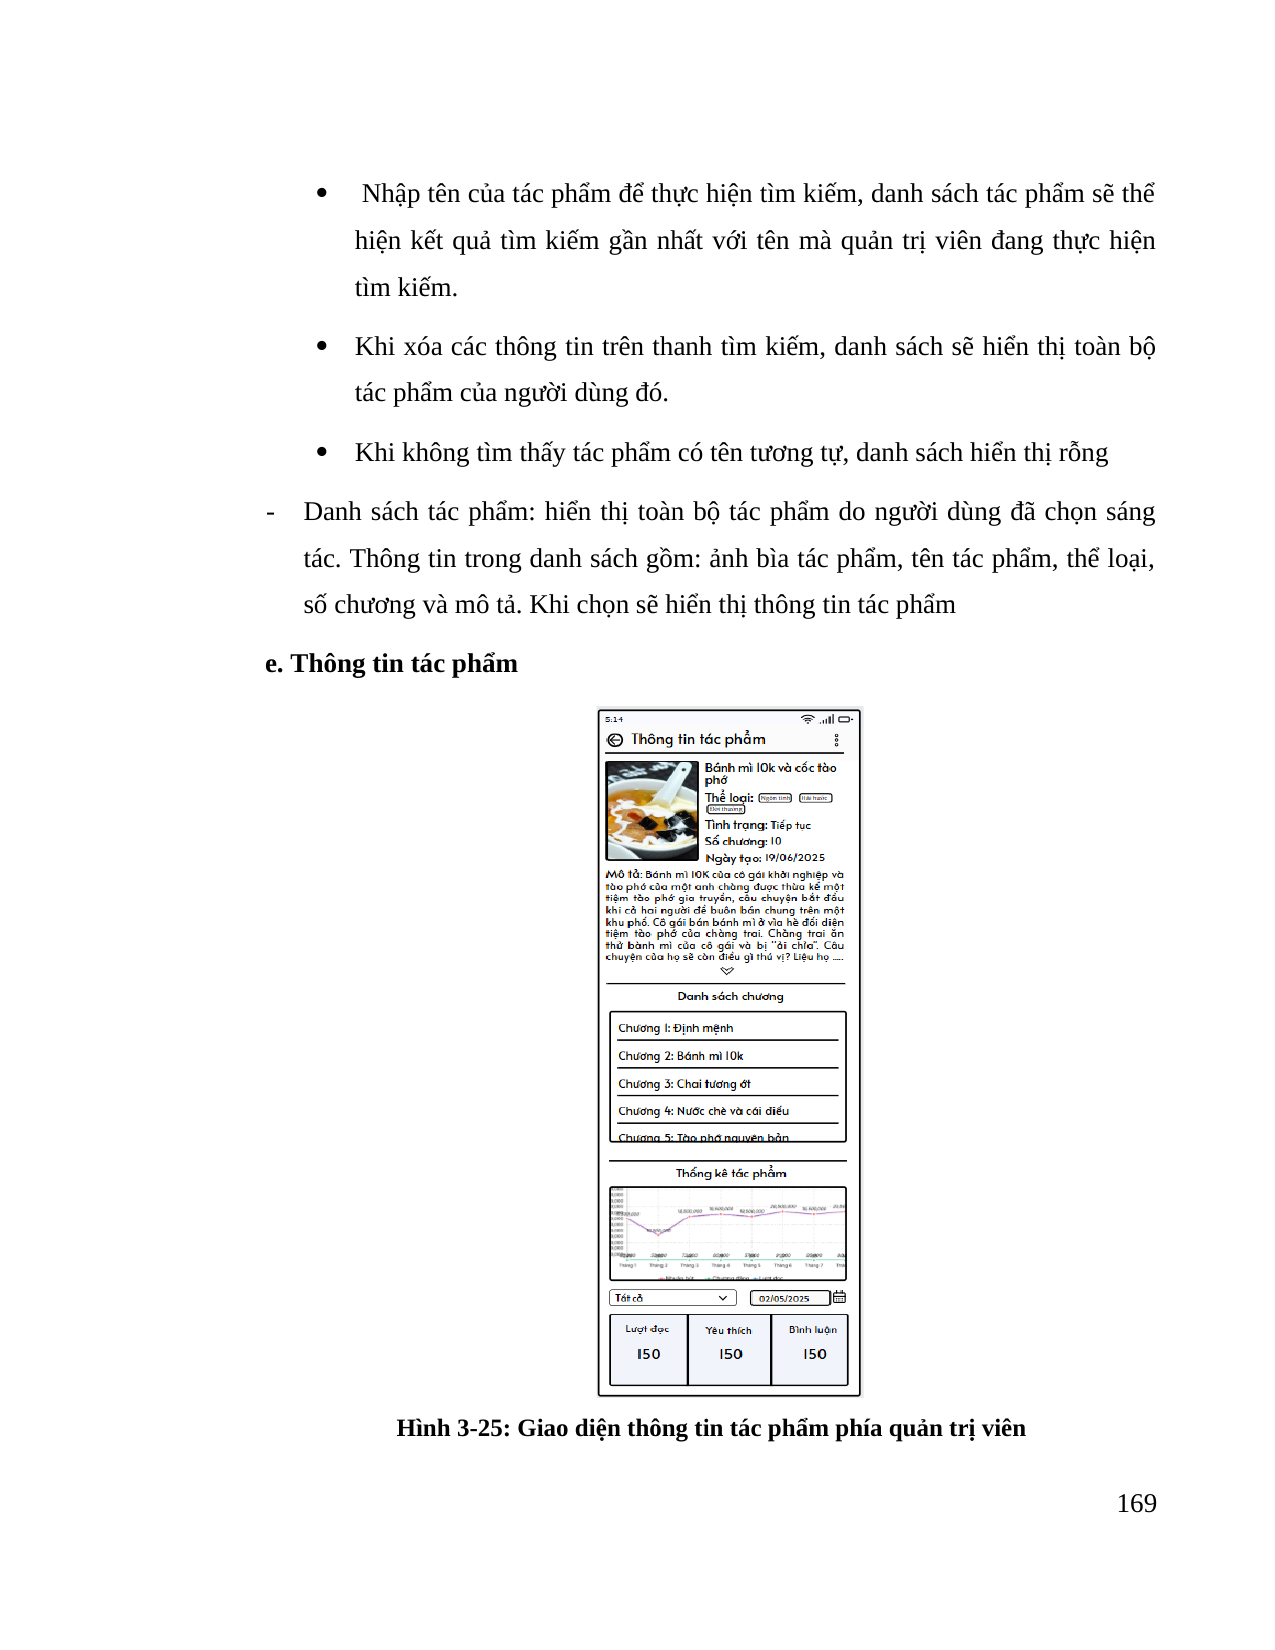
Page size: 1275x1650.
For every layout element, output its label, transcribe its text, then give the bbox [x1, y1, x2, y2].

list Danh sách tác phẩm: hiển thị toàn bộ tác phẩm do người dùng đã chọn sáng tác. Thông tin trong danh sách gồm: ảnh bìa tác phẩm, tên tác phẩm, thể loại, số chương và mô tả. Khi chọn sẽ hiển thị thông tin tác phẩm [266, 495, 1157, 619]
list Khi không tìm thấy tác phẩm có tên tương tự, danh sách hiển thị rỗng [317, 436, 1157, 467]
list Thông tin tác phẩm [265, 648, 1157, 679]
list Nhập tên của tác phẩm để thực hiện tìm kiếm, danh sách tác phẩm sẽ thể hiện kết quả tìm kiếm gần nhất với tên mà quản trị viên đang thực hiện tìm kiếm. [317, 177, 1157, 302]
list Khi xóa các thông tin trên thanh tìm kiếm, danh sách sẽ hiển thị toàn bộ tác phẩm của người dùng đó. [317, 330, 1157, 408]
picture [596, 706, 864, 1398]
